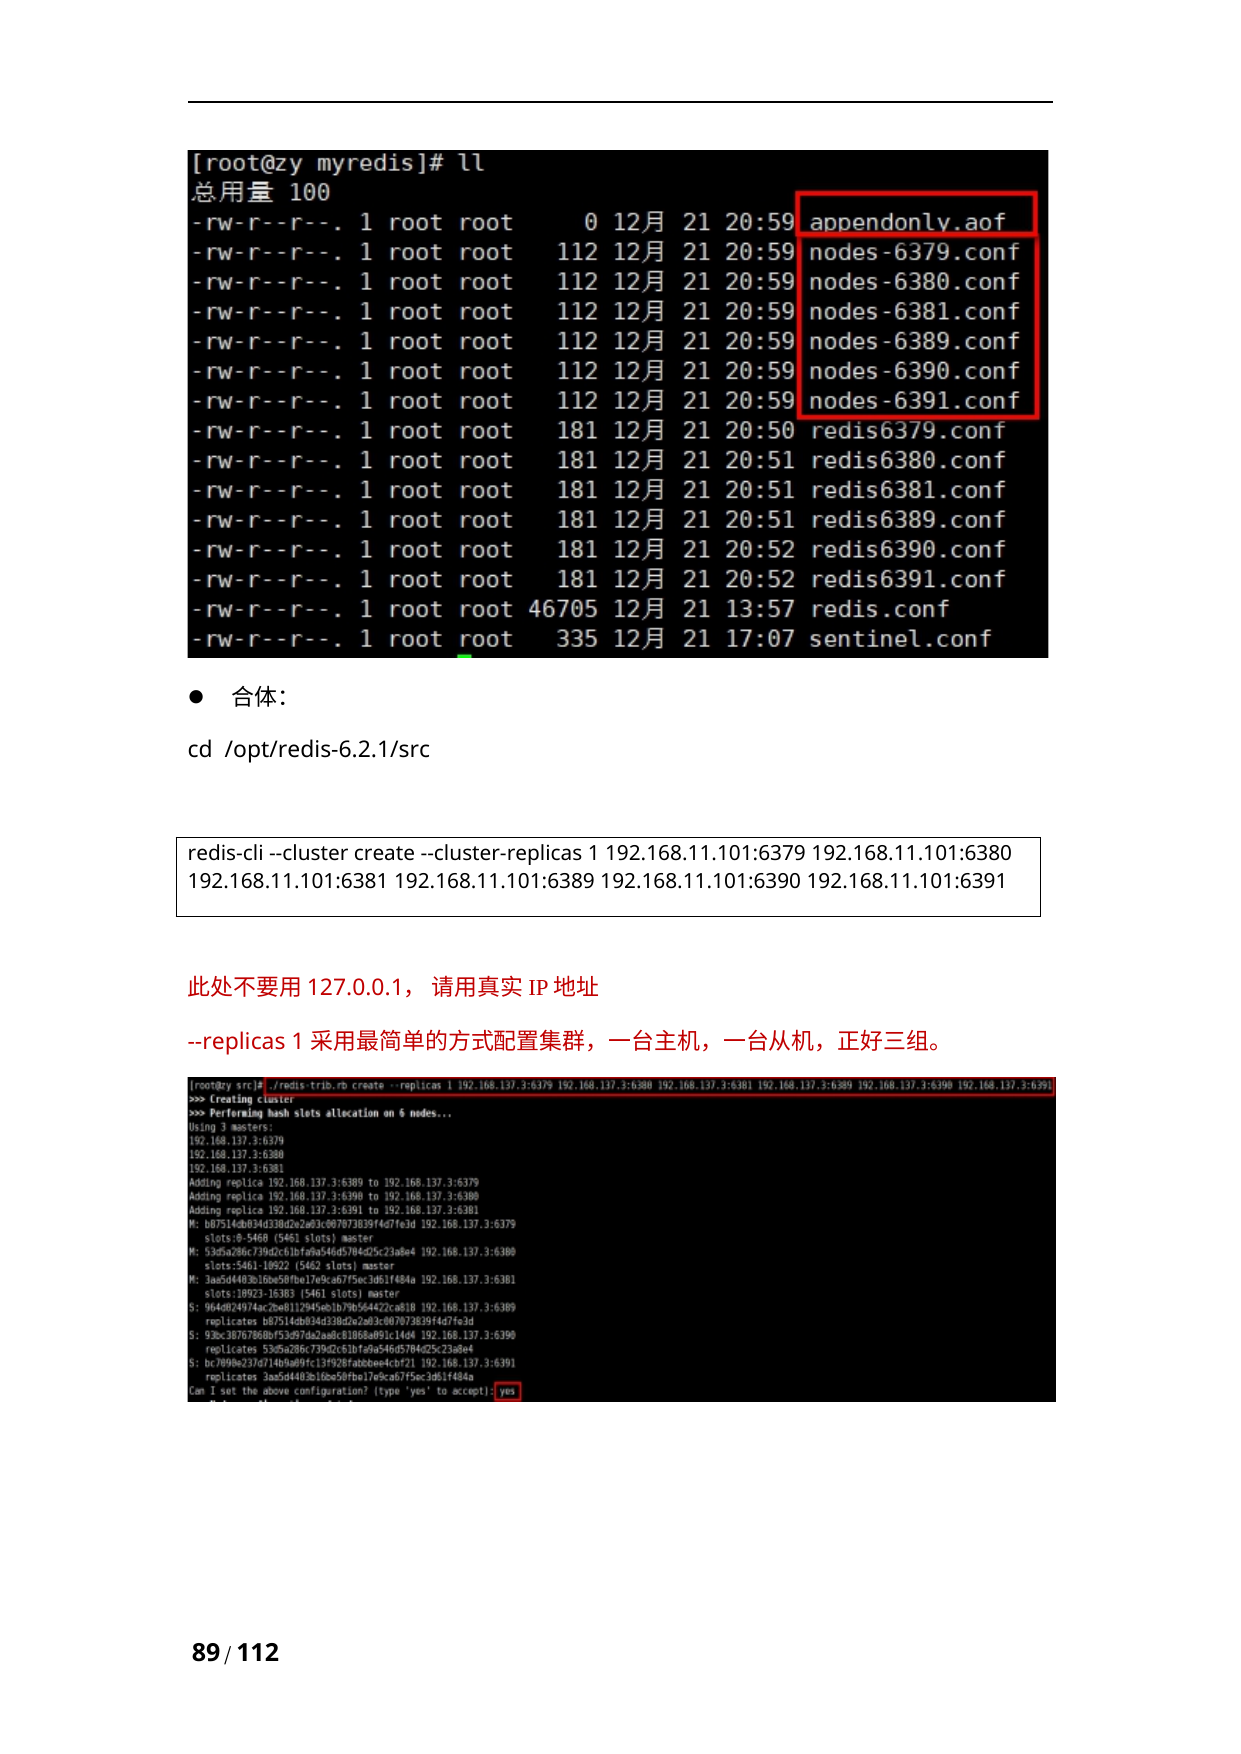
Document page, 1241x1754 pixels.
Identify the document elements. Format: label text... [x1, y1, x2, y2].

table_header redis-cli --cluster create --cluster-replicas 1 192.168.11.101:6379 192.168.11.101:6380 192.168.11.101:6381 192.168.11.101:6389 192.168.11.101:6390 192.168.11.101:6391 [177, 838, 1040, 916]
text cd /opt/redis-6.2.1/src [187, 733, 1053, 764]
picture [187, 1077, 1056, 1402]
text 此处不要用127.0.0.1， 请用真实IP地址 [187, 969, 1053, 1002]
picture [187, 150, 1049, 658]
list 合体： [187, 679, 1053, 712]
text --replicas 1 采用最简单的方式配置集群，一台主机，一台从机，正好三组。 [187, 1023, 1053, 1056]
